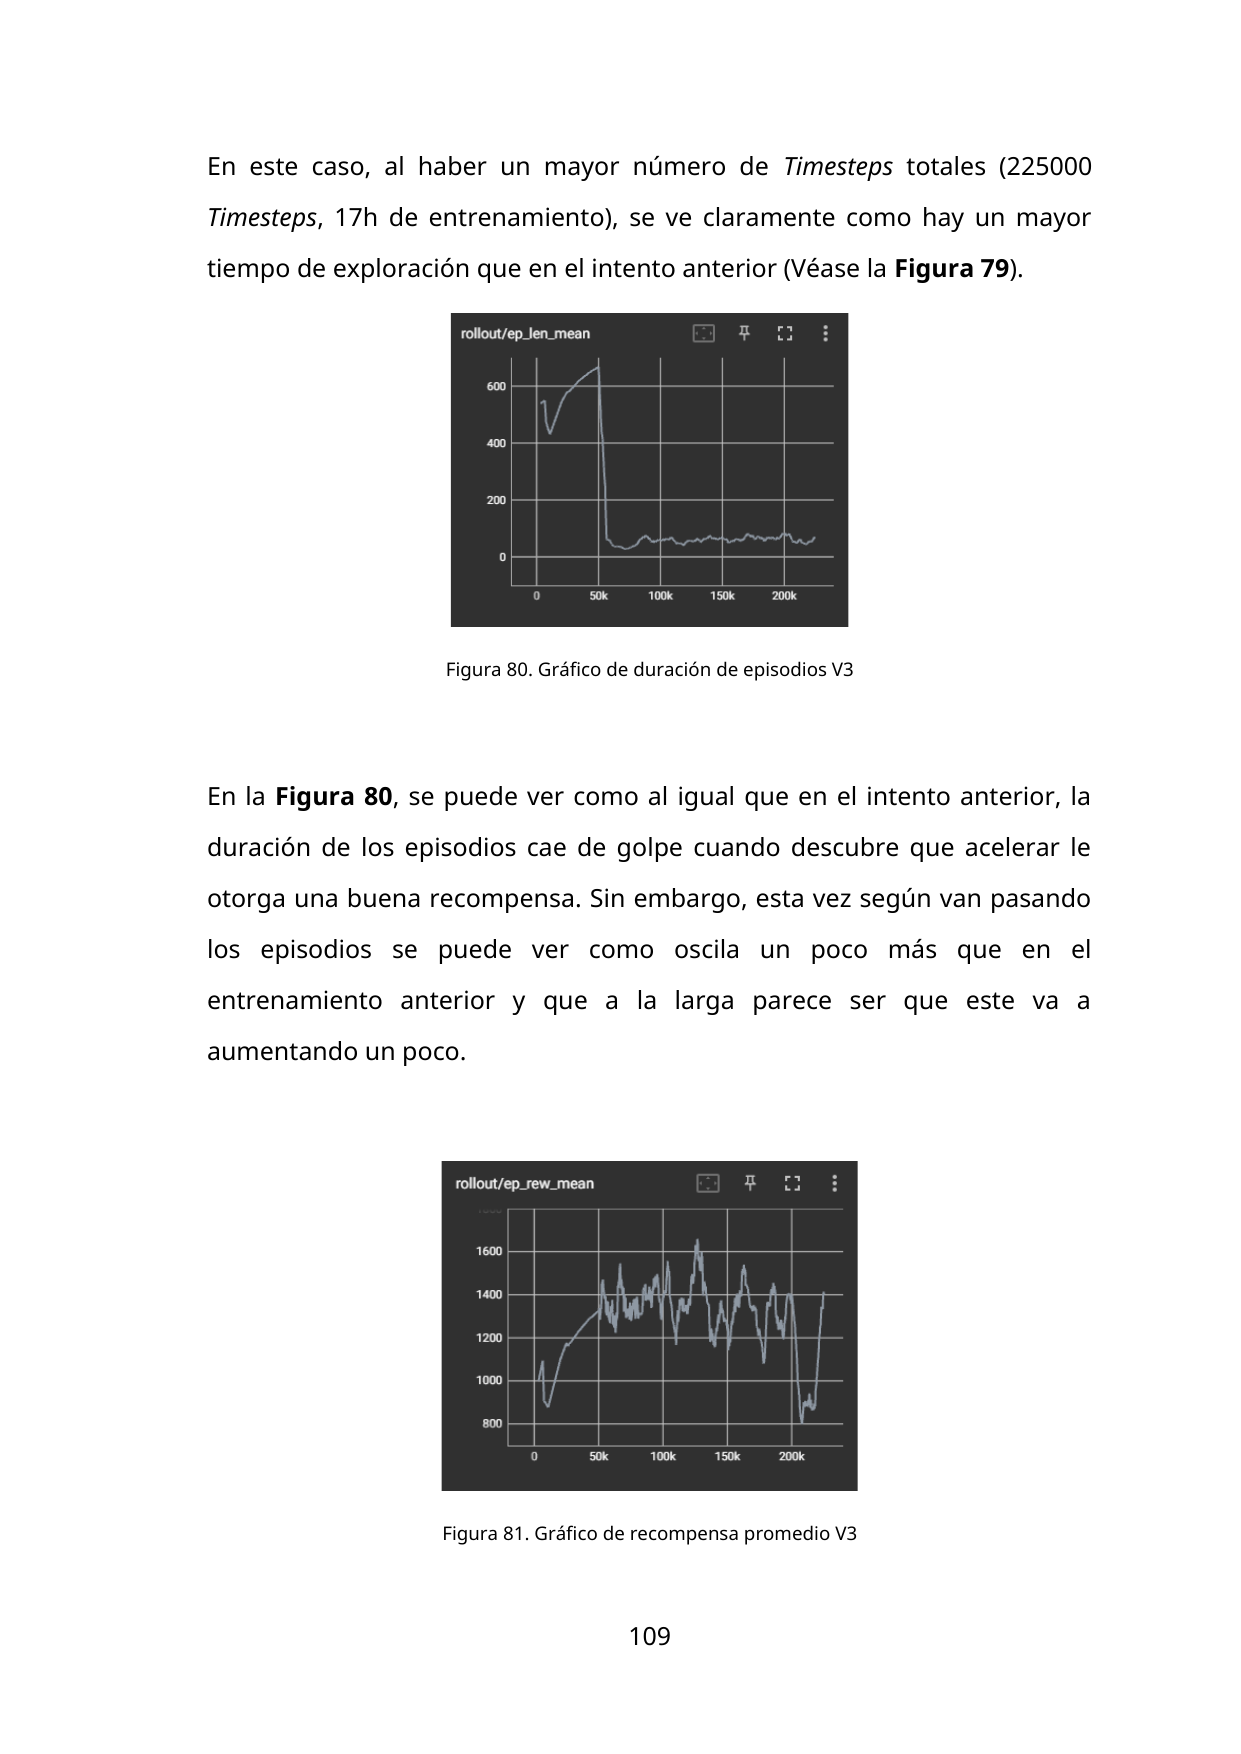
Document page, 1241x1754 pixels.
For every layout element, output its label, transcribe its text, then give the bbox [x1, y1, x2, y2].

text En la Figura 80, se puede ver como al igual que en el intento anterior, la duración de los episodios cae de golpe cuando descubre que acelerar le otorga una buena recompensa. Sin embargo, esta vez según van pasando los episodios se puede ver como oscila un poco más que en el entrenamiento anterior y que a la larga parece ser que este va a aumentando un poco. [207, 779, 1092, 1068]
text En este caso, al haber un mayor número de Timesteps totales (225000 Timesteps, 17h de entrenamiento), se ve claramente como hay un mayor tiempo de exploración que en el intento anterior (Véase la Figura 79). [207, 148, 1092, 284]
picture [450, 313, 849, 627]
text Figura 80. Gráfico de duración de episodios V3 [207, 656, 1092, 682]
picture [441, 1161, 858, 1491]
text Figura 81. Gráfico de recompensa promedio V3 [207, 1520, 1092, 1546]
